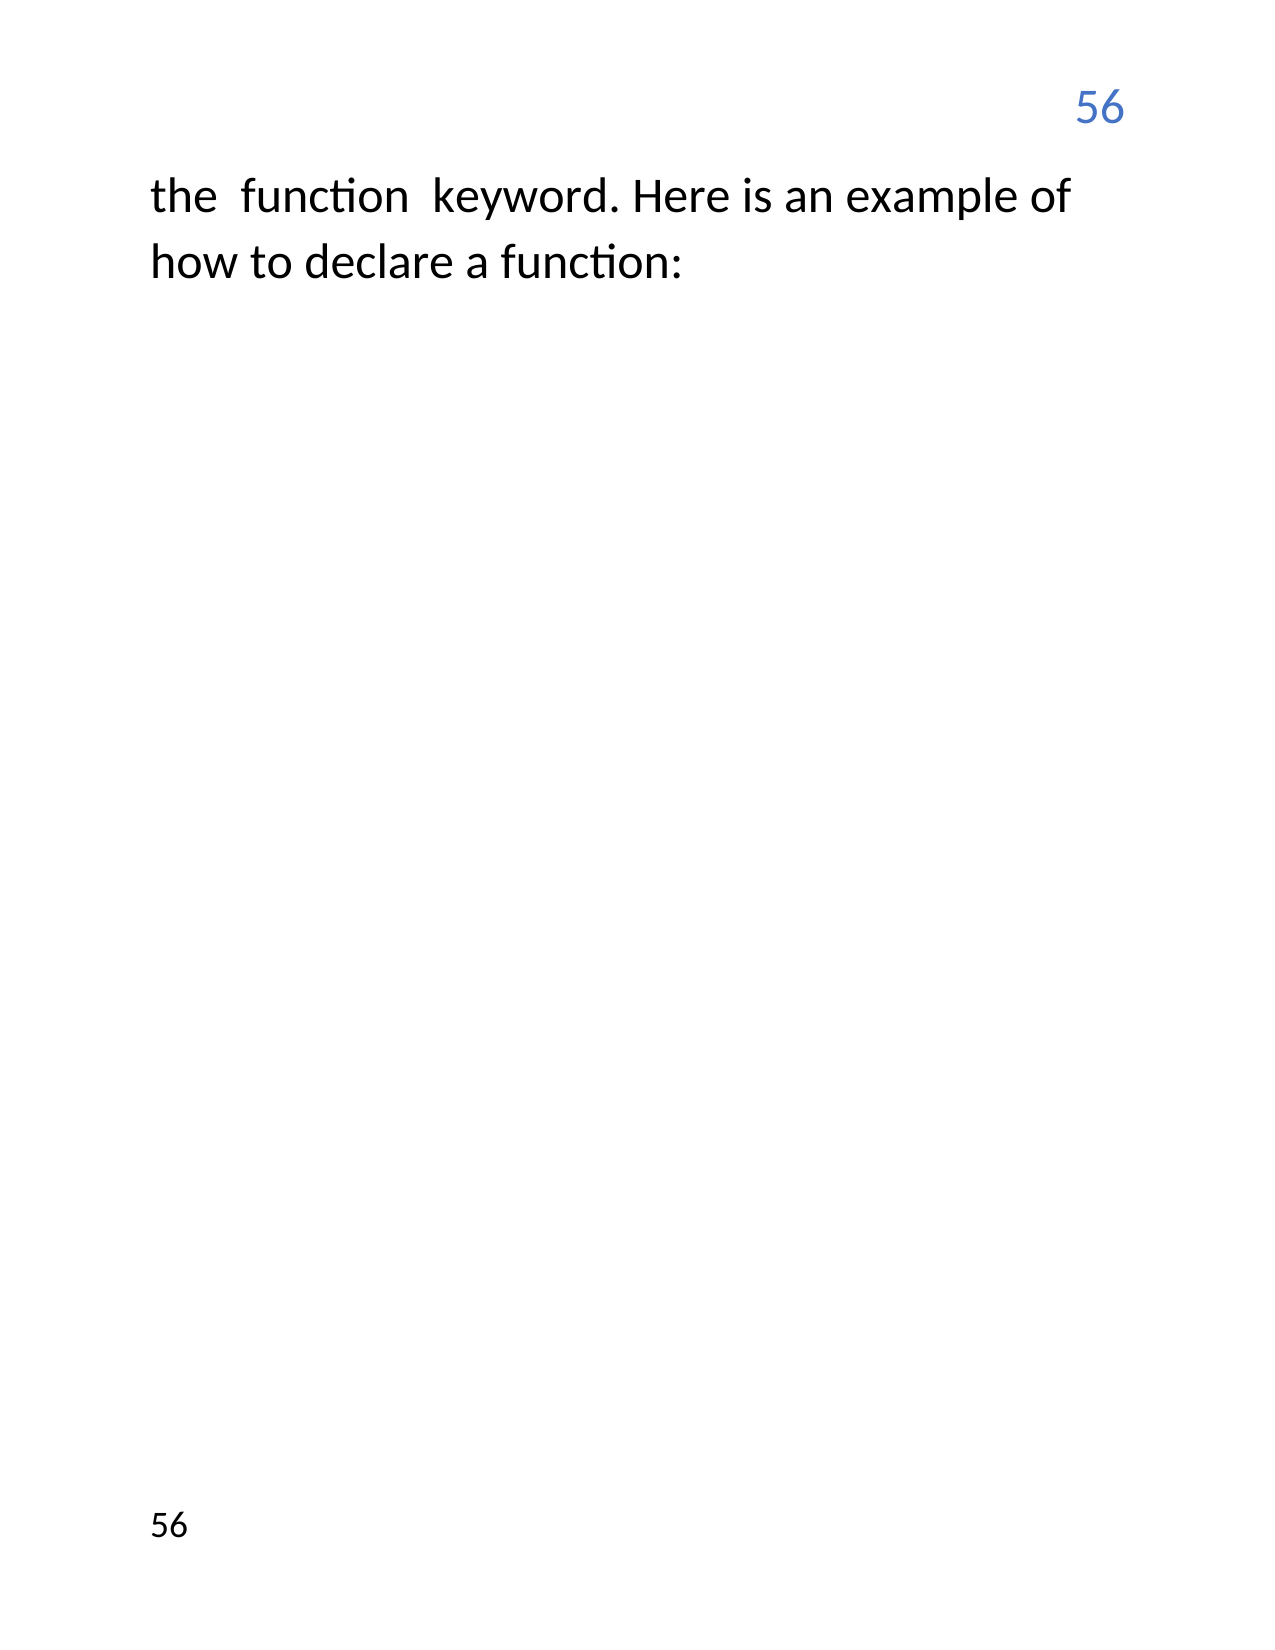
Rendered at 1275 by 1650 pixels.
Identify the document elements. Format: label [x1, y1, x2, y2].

text [150, 164, 1125, 291]
